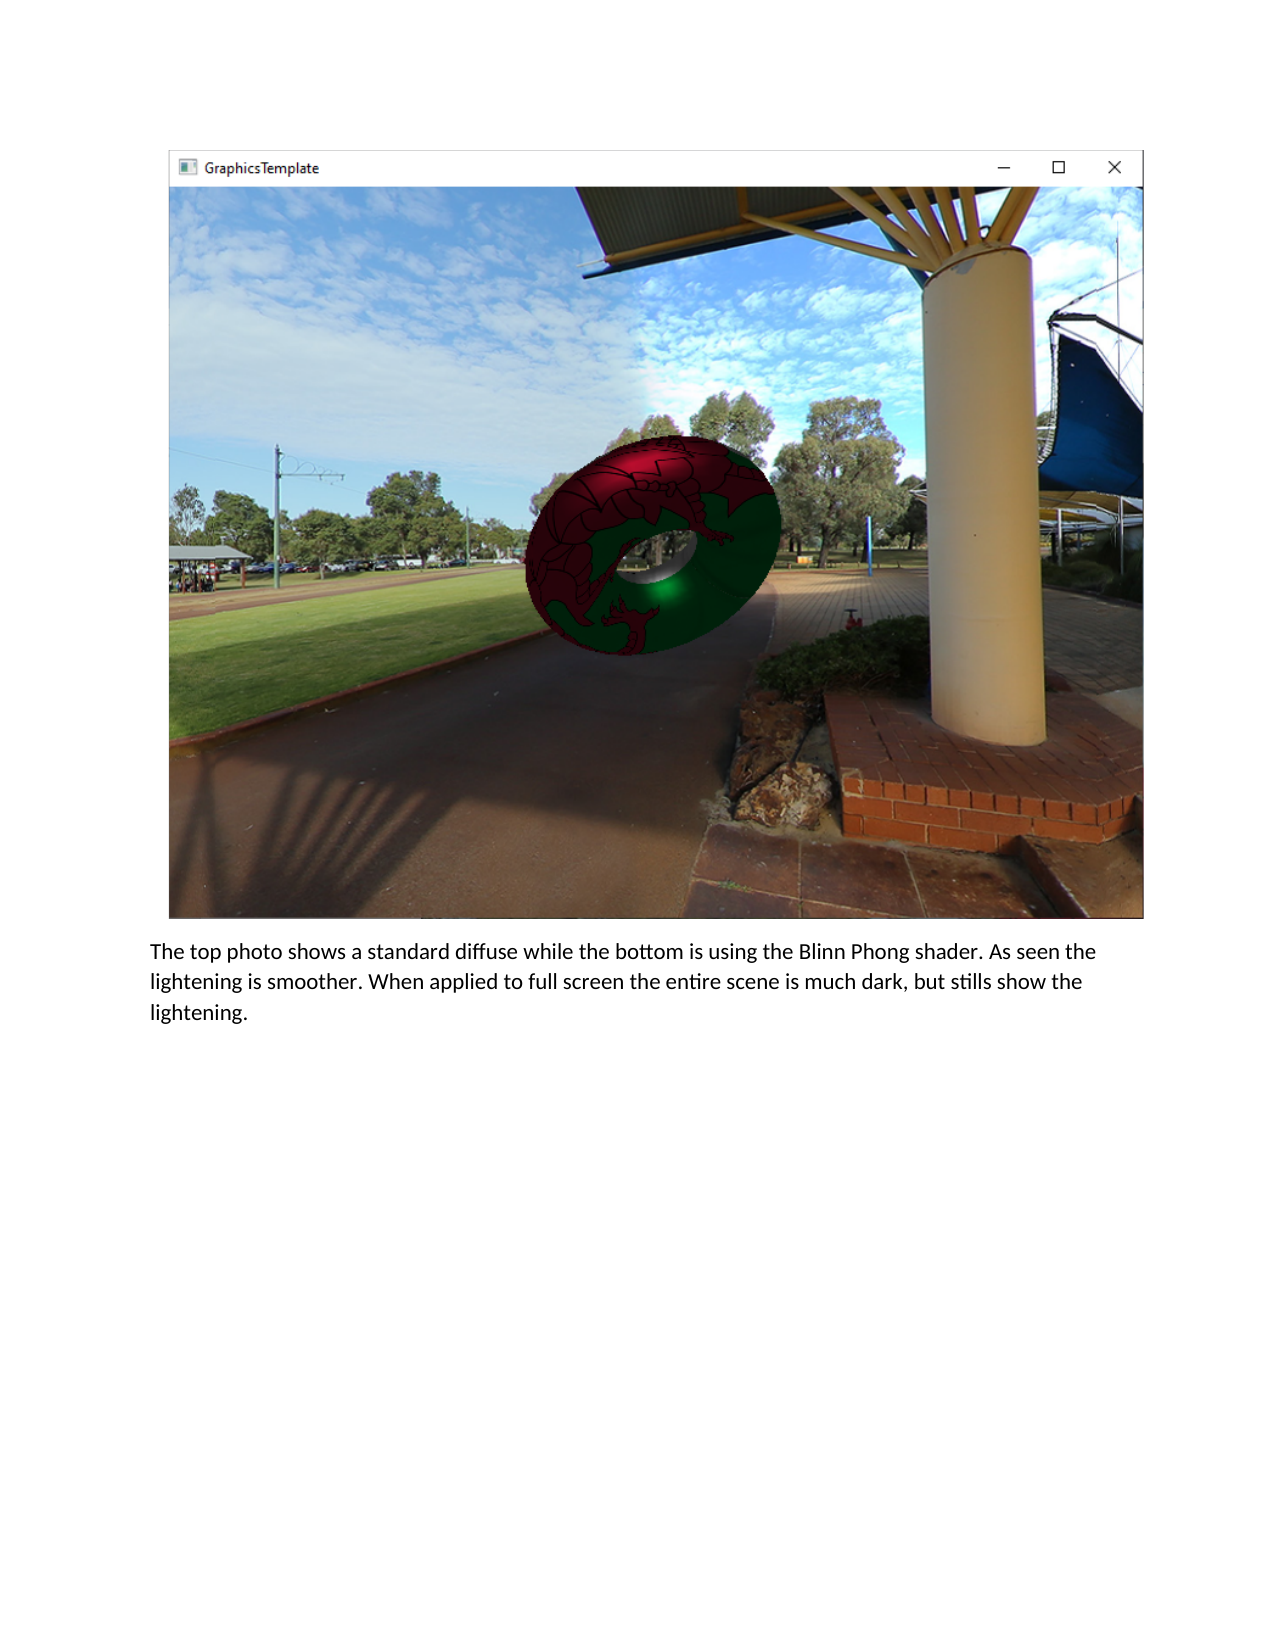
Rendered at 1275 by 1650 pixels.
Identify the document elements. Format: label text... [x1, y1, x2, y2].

text The top photo shows a standard diffuse while the bottom is using the Blinn Phong shader. As seen the lightening is smoother. When applied to full screen the entire scene is much dark, but stills show the lightening. [150, 937, 1125, 1026]
